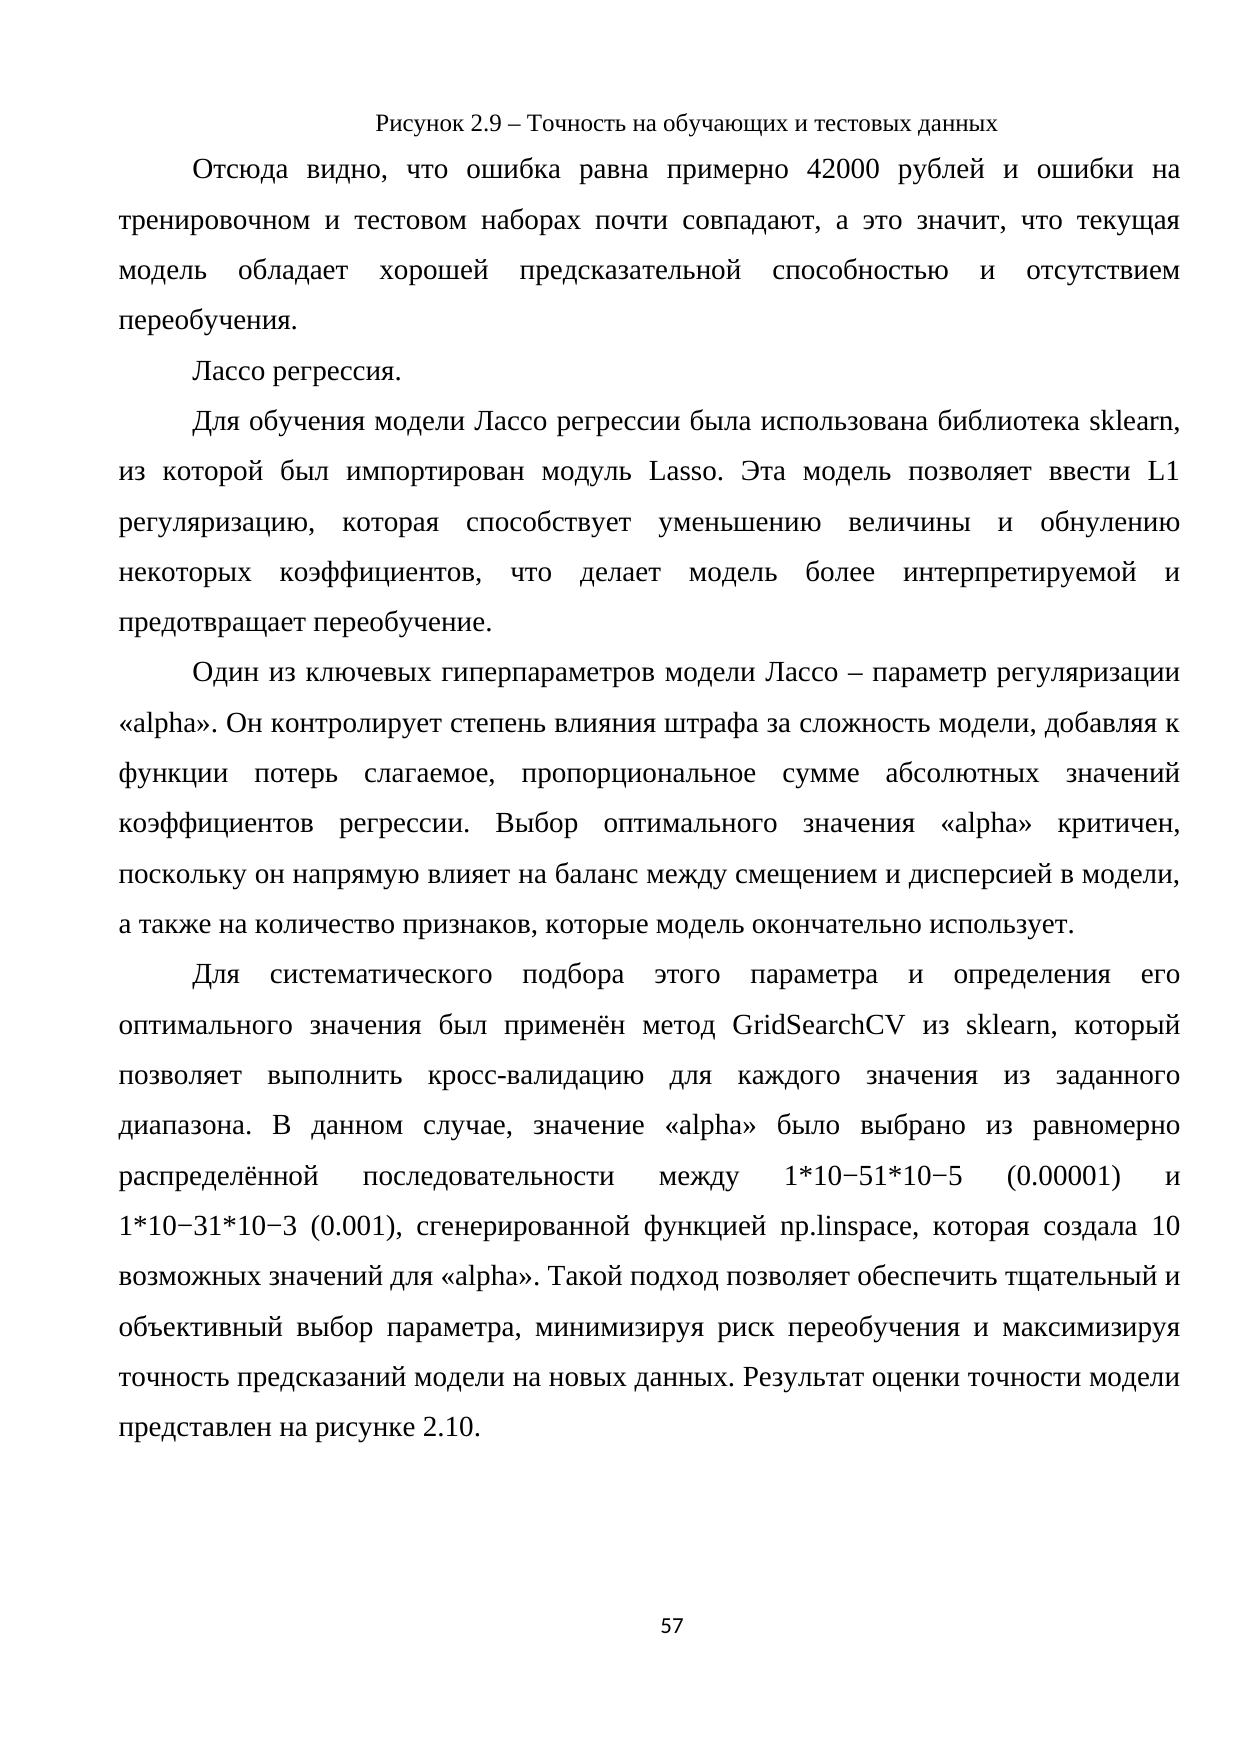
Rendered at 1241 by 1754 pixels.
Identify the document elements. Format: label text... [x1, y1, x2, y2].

text Один из ключевых гиперпараметров модели Лассо – параметр регуляризации «alpha». Он контролирует степень влияния штрафа за сложность модели, добавляя к функции потерь слагаемое, пропорциональное сумме абсолютных значений коэффициентов регрессии. Выбор оптимального значения «alpha» критичен, поскольку он напрямую влияет на баланс между смещением и дисперсией в модели, а также на количество признаков, которые модель окончательно использует. [118, 654, 1181, 940]
text Лассо регрессия. [118, 353, 1181, 386]
text Для систематического подбора этого параметра и определения его оптимального значения был применён метод GridSearchCV из sklearn, который позволяет выполнить кросс-валидацию для каждого значения из заданного диапазона. В данном случае, значение «alpha» было выбрано из равномерно распределённой последовательности между 1*10−51*10−5 (0.00001) и 1*10−31*10−3 (0.001), сгенерированной функцией np.linspace, которая создала 10 возможных значений для «alpha». Такой подход позволяет обеспечить тщательный и объективный выбор параметра, минимизируя риск переобучения и максимизируя точность предсказаний модели на новых данных. Результат оценки точности модели представлен на рисунке 2.10. [118, 956, 1181, 1443]
text Для обучения модели Лассо регрессии была использована библиотека sklearn, из которой был импортирован модуль Lasso. Эта модель позволяет ввести L1 регуляризацию, которая способствует уменьшению величины и обнулению некоторых коэффициентов, что делает модель более интерпретируемой и предотвращает переобучение. [118, 403, 1181, 638]
text Рисунок 2.9 – Точность на обучающих и тестовых данных [118, 108, 1181, 137]
text Отсюда видно, что ошибка равна примерно 42000 рублей и ошибки на тренировочном и тестовом наборах почти совпадают, а это значит, что текущая модель обладает хорошей предсказательной способностью и отсутствием переобучения. [118, 151, 1181, 336]
